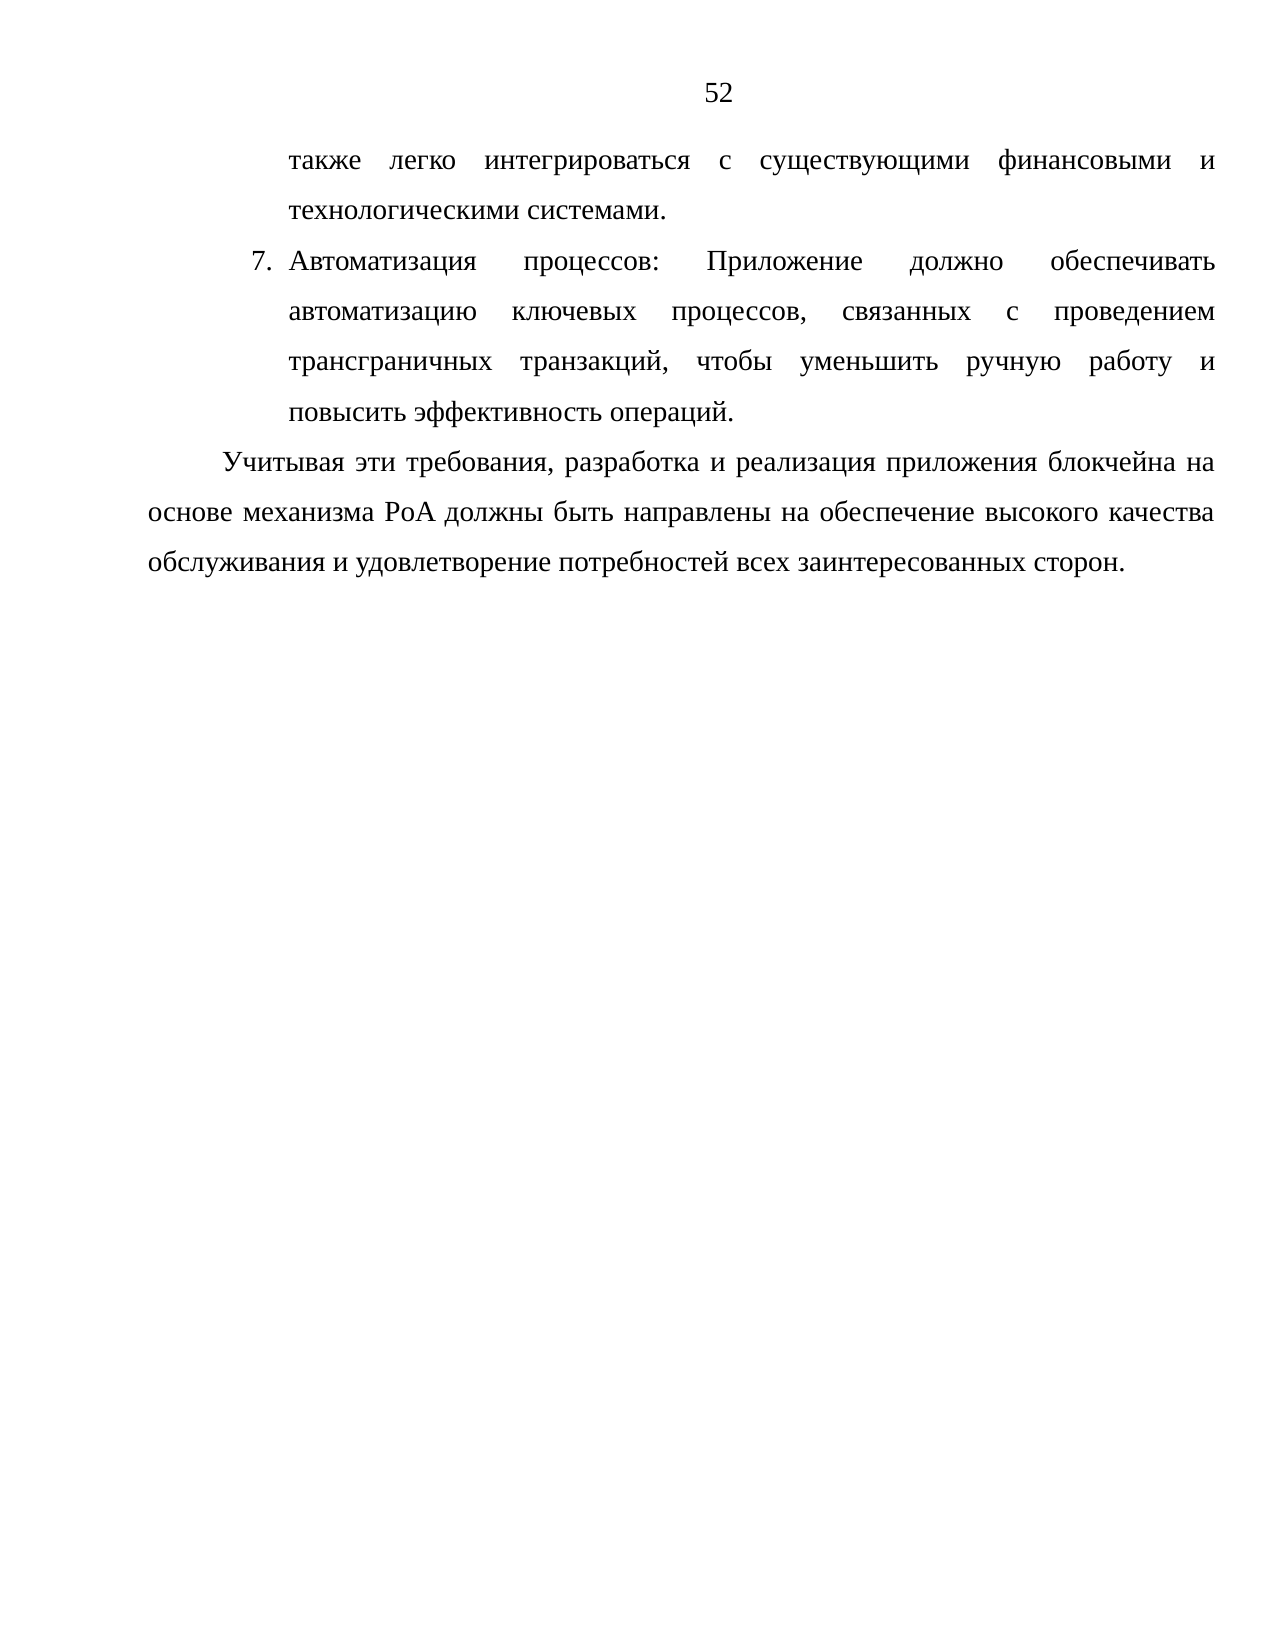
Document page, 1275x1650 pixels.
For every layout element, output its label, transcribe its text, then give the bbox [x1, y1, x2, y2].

list Автоматизация процессов: Приложение должно обеспечивать автоматизацию ключевых процессов, связанных с проведением трансграничных транзакций, чтобы уменьшить ручную работу и повысить эффективность операций. [251, 243, 1216, 427]
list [251, 142, 1216, 226]
text Учитывая эти требования, разработка и реализация приложения блокчейна на основе механизма PoA должны быть направлены на обеспечение высокого качества обслуживания и удовлетворение потребностей всех заинтересованных сторон. [148, 444, 1216, 578]
